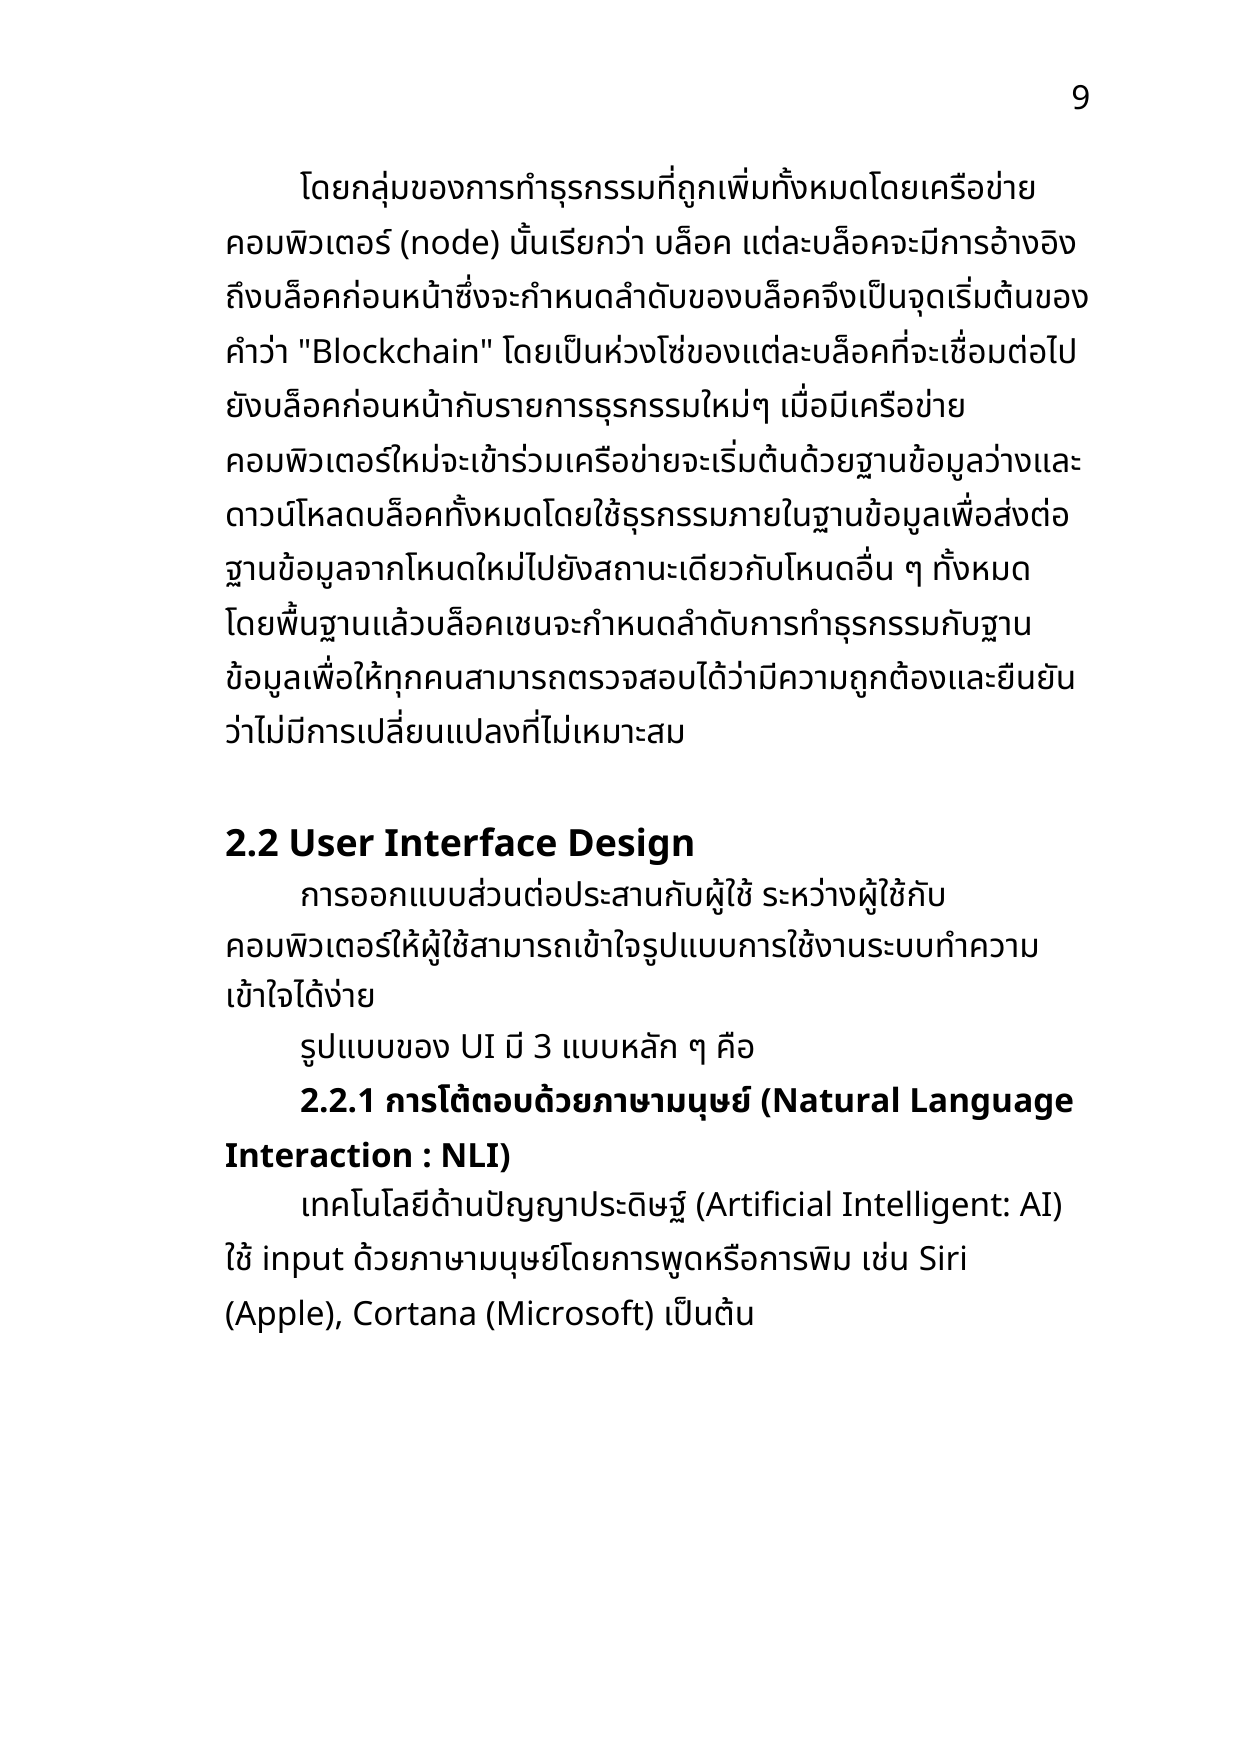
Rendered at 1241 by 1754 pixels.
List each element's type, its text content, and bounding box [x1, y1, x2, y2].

text รูปแบบของ UI มี 3 แบบหลัก ๆ คือ [225, 1022, 1090, 1073]
subtitle 2.2 User Interface Design [225, 816, 1090, 867]
text โดยกลุ่มของการทำธุรกรรมที่ถูกเพิ่มทั้งหมดโดยเครือข่ายคอมพิวเตอร์ (node) นั้นเรียกว่า บล็อค แต่ละบล็อคจะมีการอ้างอิงถึงบล็อคก่อนหน้าซึ่งจะกำหนดลำดับของบล็อคจึงเป็นจุดเริ่มต้นของคำว่า "Blockchain" โดยเป็นห่วงโซ่ของแต่ละบล็อคที่จะเชื่อมต่อไปยังบล็อคก่อนหน้ากับรายการธุรกรรมใหม่ๆ เมื่อมีเครือข่ายคอมพิวเตอร์ใหม่จะเข้าร่วมเครือข่ายจะเริ่มต้นด้วยฐานข้อมูลว่างและดาวน์โหลดบล็อคทั้งหมดโดยใช้ธุรกรรมภายในฐานข้อมูลเพื่อส่งต่อฐานข้อมูลจากโหนดใหม่ไปยังสถานะเดียวกับโหนดอื่น ๆ ทั้งหมด โดยพื้นฐานแล้วบล็อคเชนจะกำหนดลำดับการทำธุรกรรมกับฐานข้อมูลเพื่อให้ทุกคนสามารถตรวจสอบได้ว่ามีความถูกต้องและยืนยันว่าไม่มีการเปลี่ยนแปลงที่ไม่เหมาะสม [225, 164, 1090, 759]
list เทคโนโลยีด้านปัญญาประดิษฐ์ (Artificial Intelligent: AI) ใช้ input ด้วยภาษามนุษย์โดยการพูดหรือการพิม เช่น Siri (Apple), Cortana (Microsoft) เป็นต้น [225, 1180, 1090, 1340]
subtitle 2.2.1 การโต้ตอบด้วยภาษามนุษย์ (Natural Language Interaction : NLI) [225, 1077, 1090, 1177]
text การออกแบบส่วนต่อประสานกับผู้ใช้ ระหว่างผู้ใช้กับคอมพิวเตอร์ให้ผู้ใช้สามารถเข้าใจรูปแบบการใช้งานระบบทำความเข้าใจได้ง่าย [225, 871, 1090, 1022]
